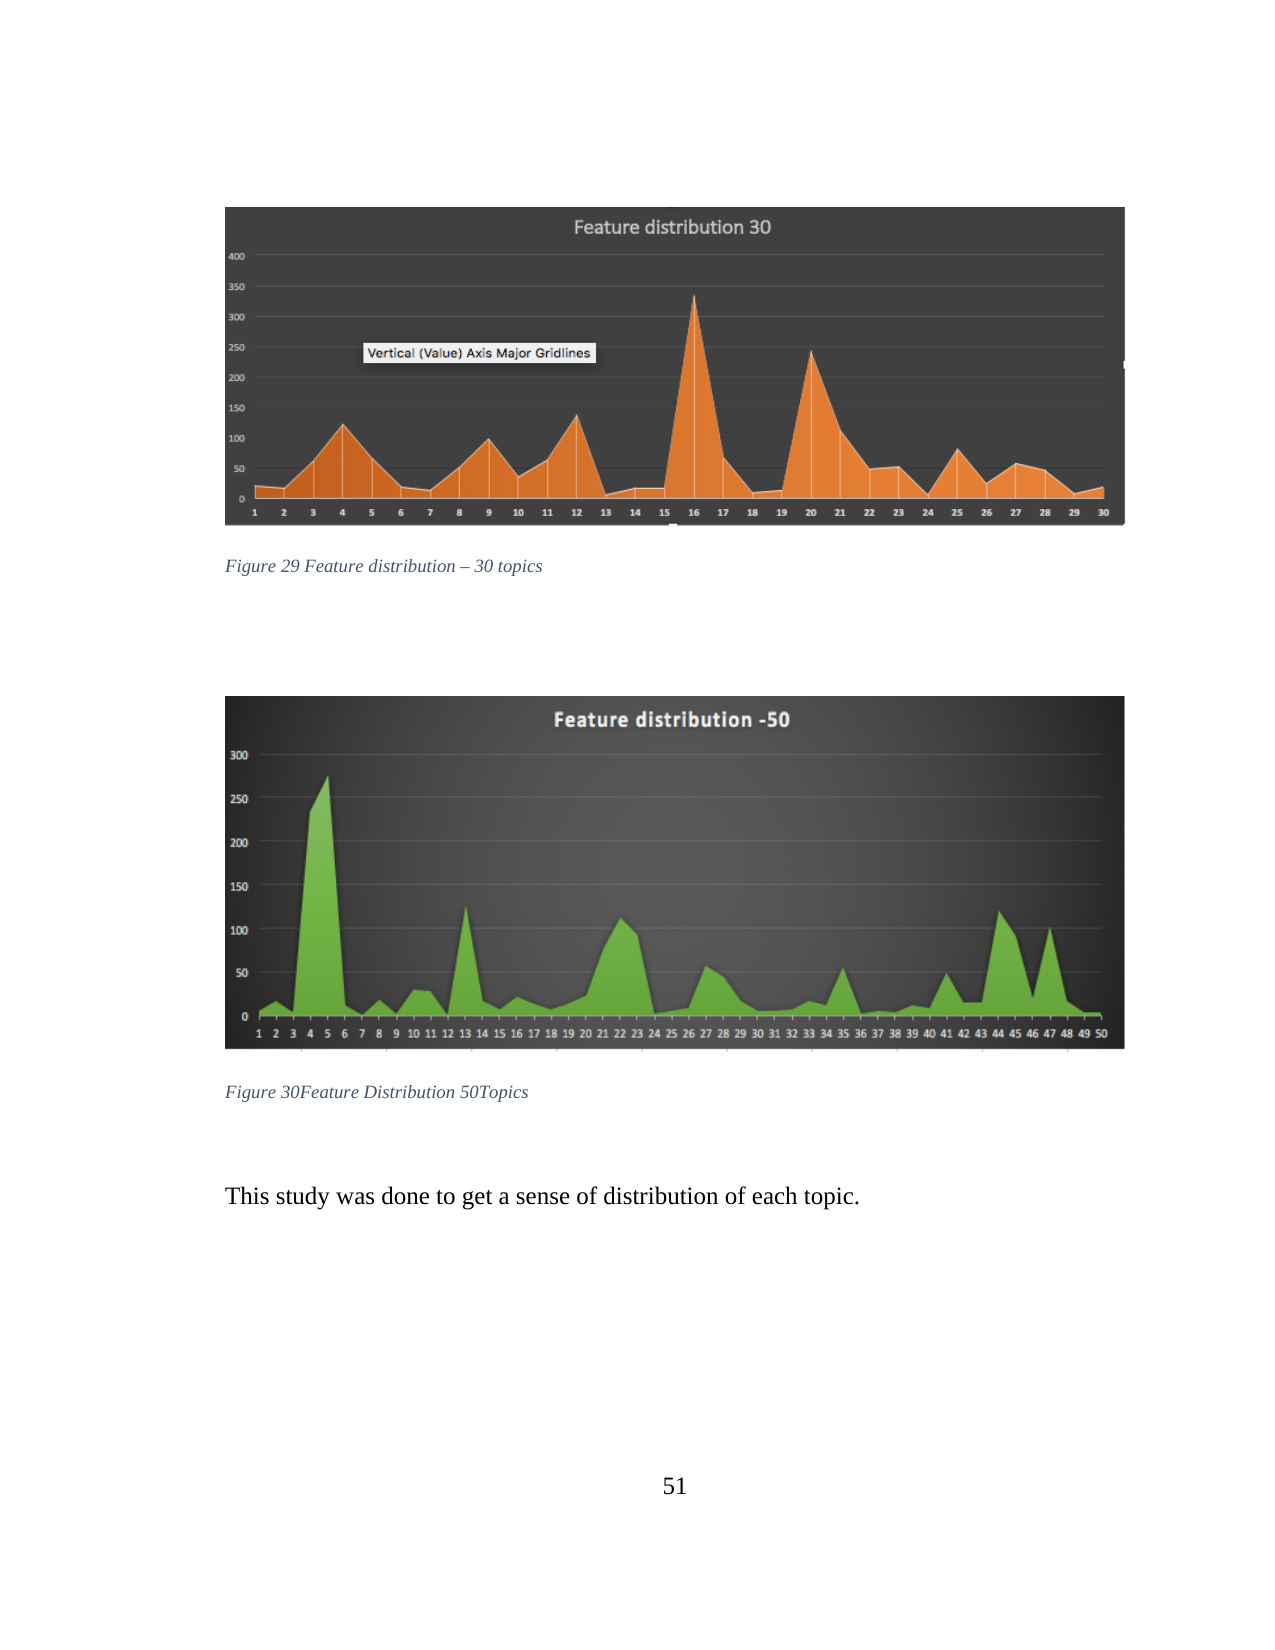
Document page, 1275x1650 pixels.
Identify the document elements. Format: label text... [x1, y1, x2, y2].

picture [225, 207, 1125, 526]
text This study was done to get a sense of distribution of each topic. [225, 1181, 1125, 1209]
picture [225, 696, 1125, 1052]
